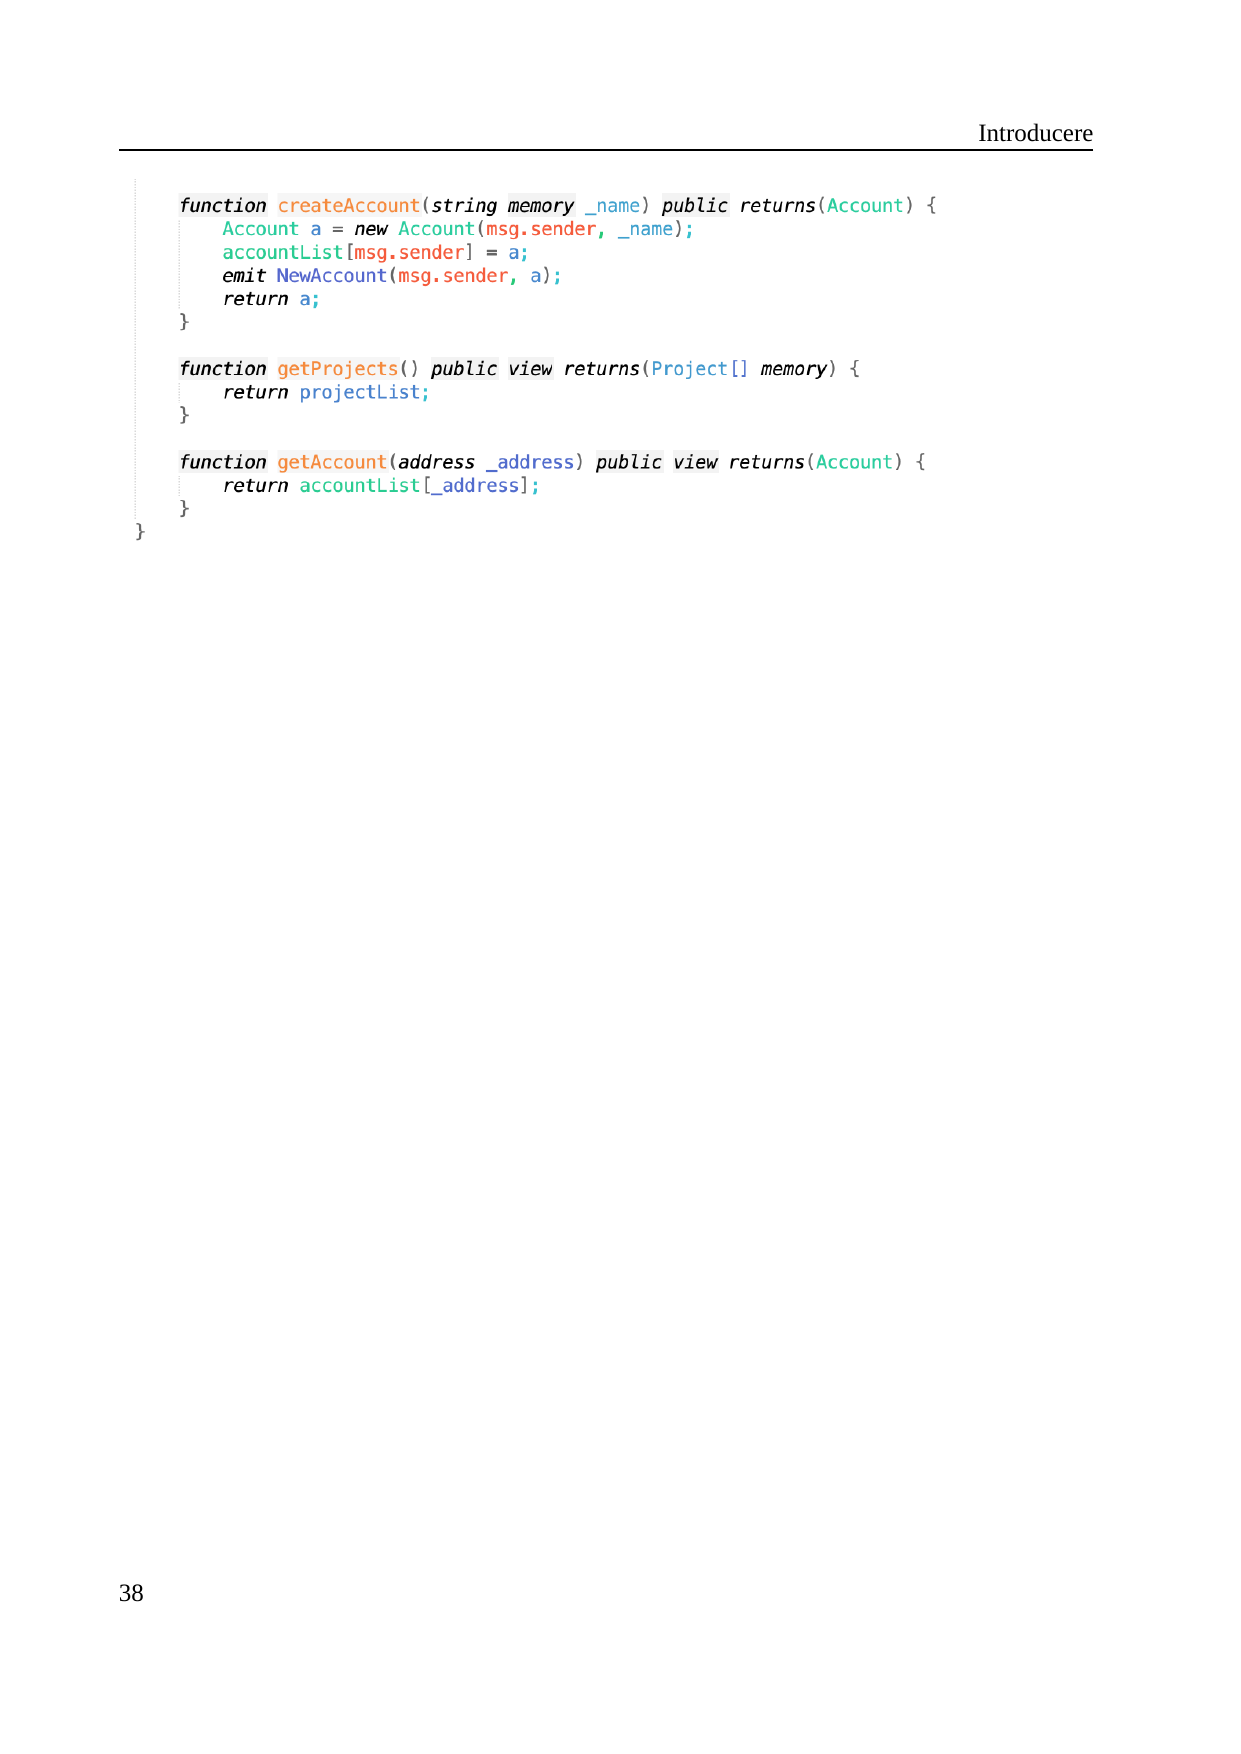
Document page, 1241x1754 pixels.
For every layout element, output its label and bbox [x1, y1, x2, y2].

picture [120, 179, 1092, 549]
